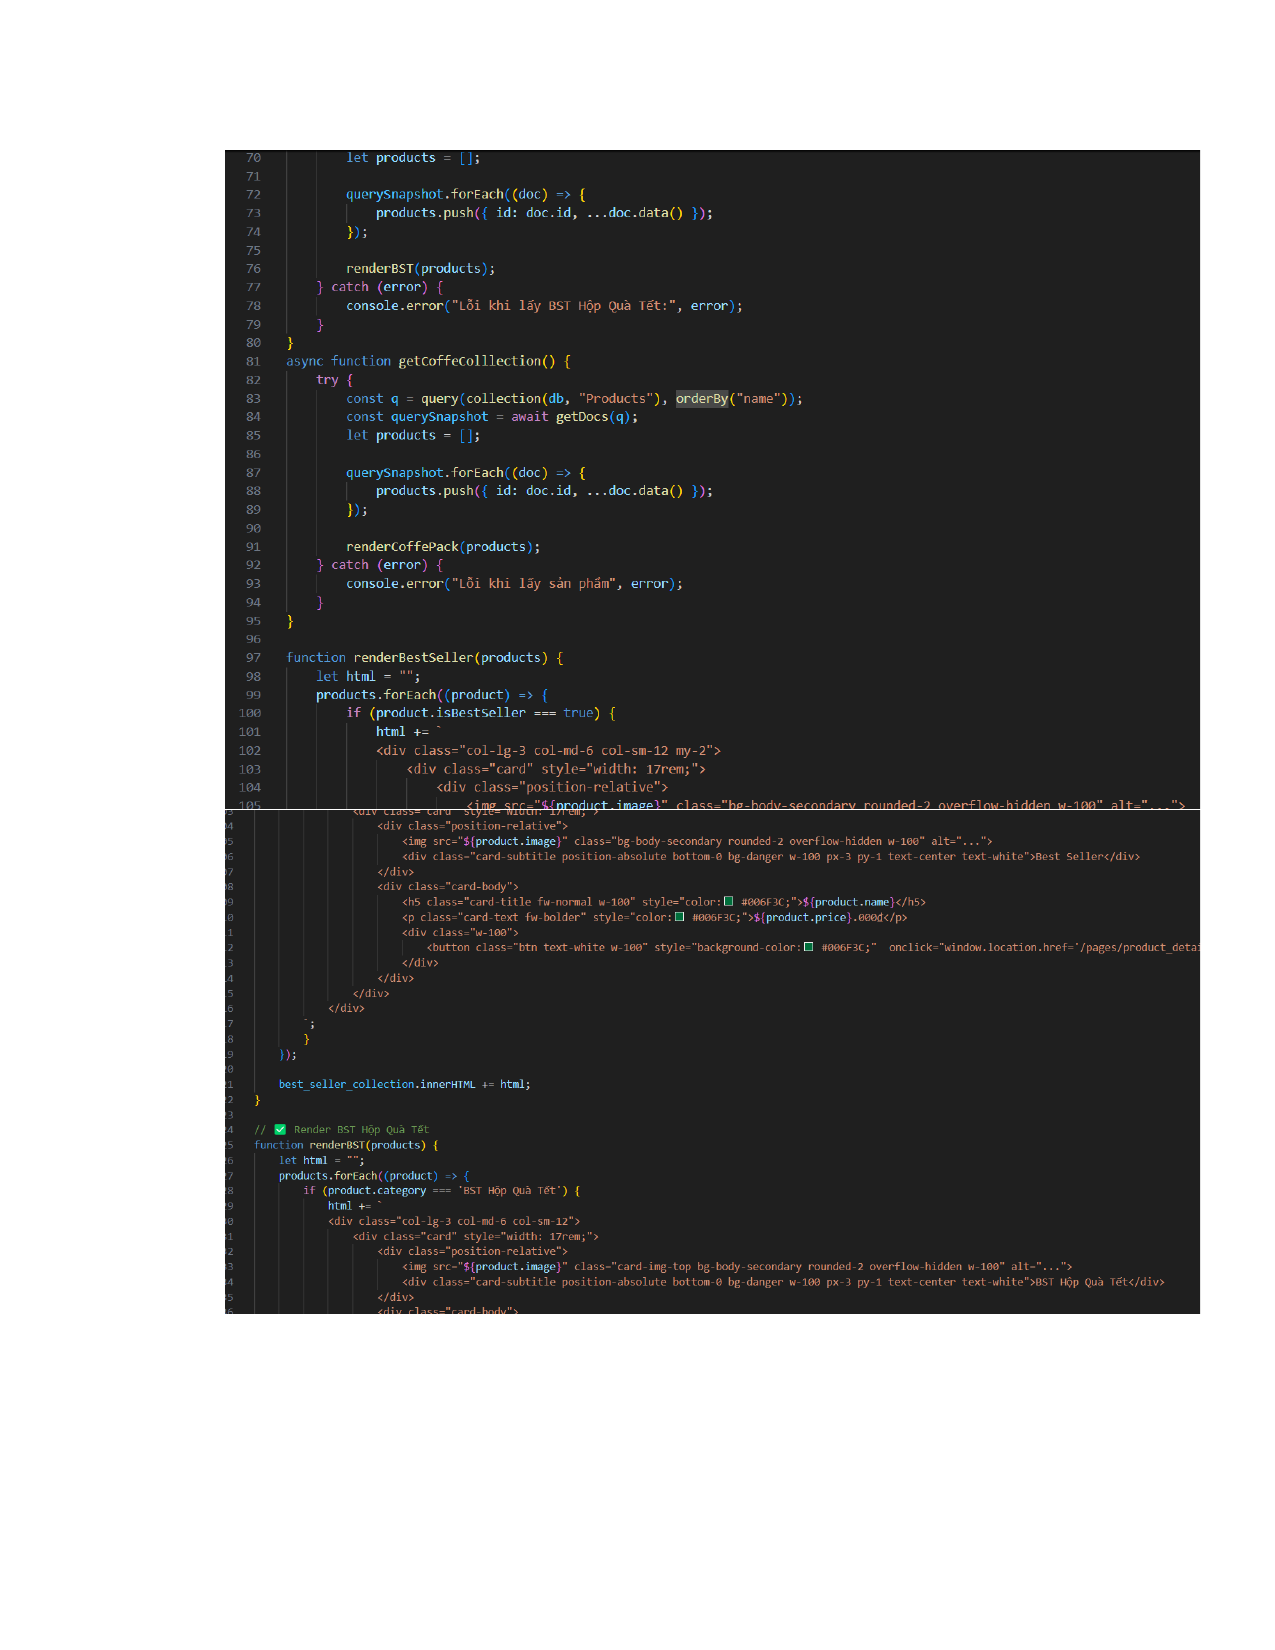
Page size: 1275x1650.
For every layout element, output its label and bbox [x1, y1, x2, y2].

picture [225, 810, 1200, 1314]
picture [225, 150, 1200, 809]
